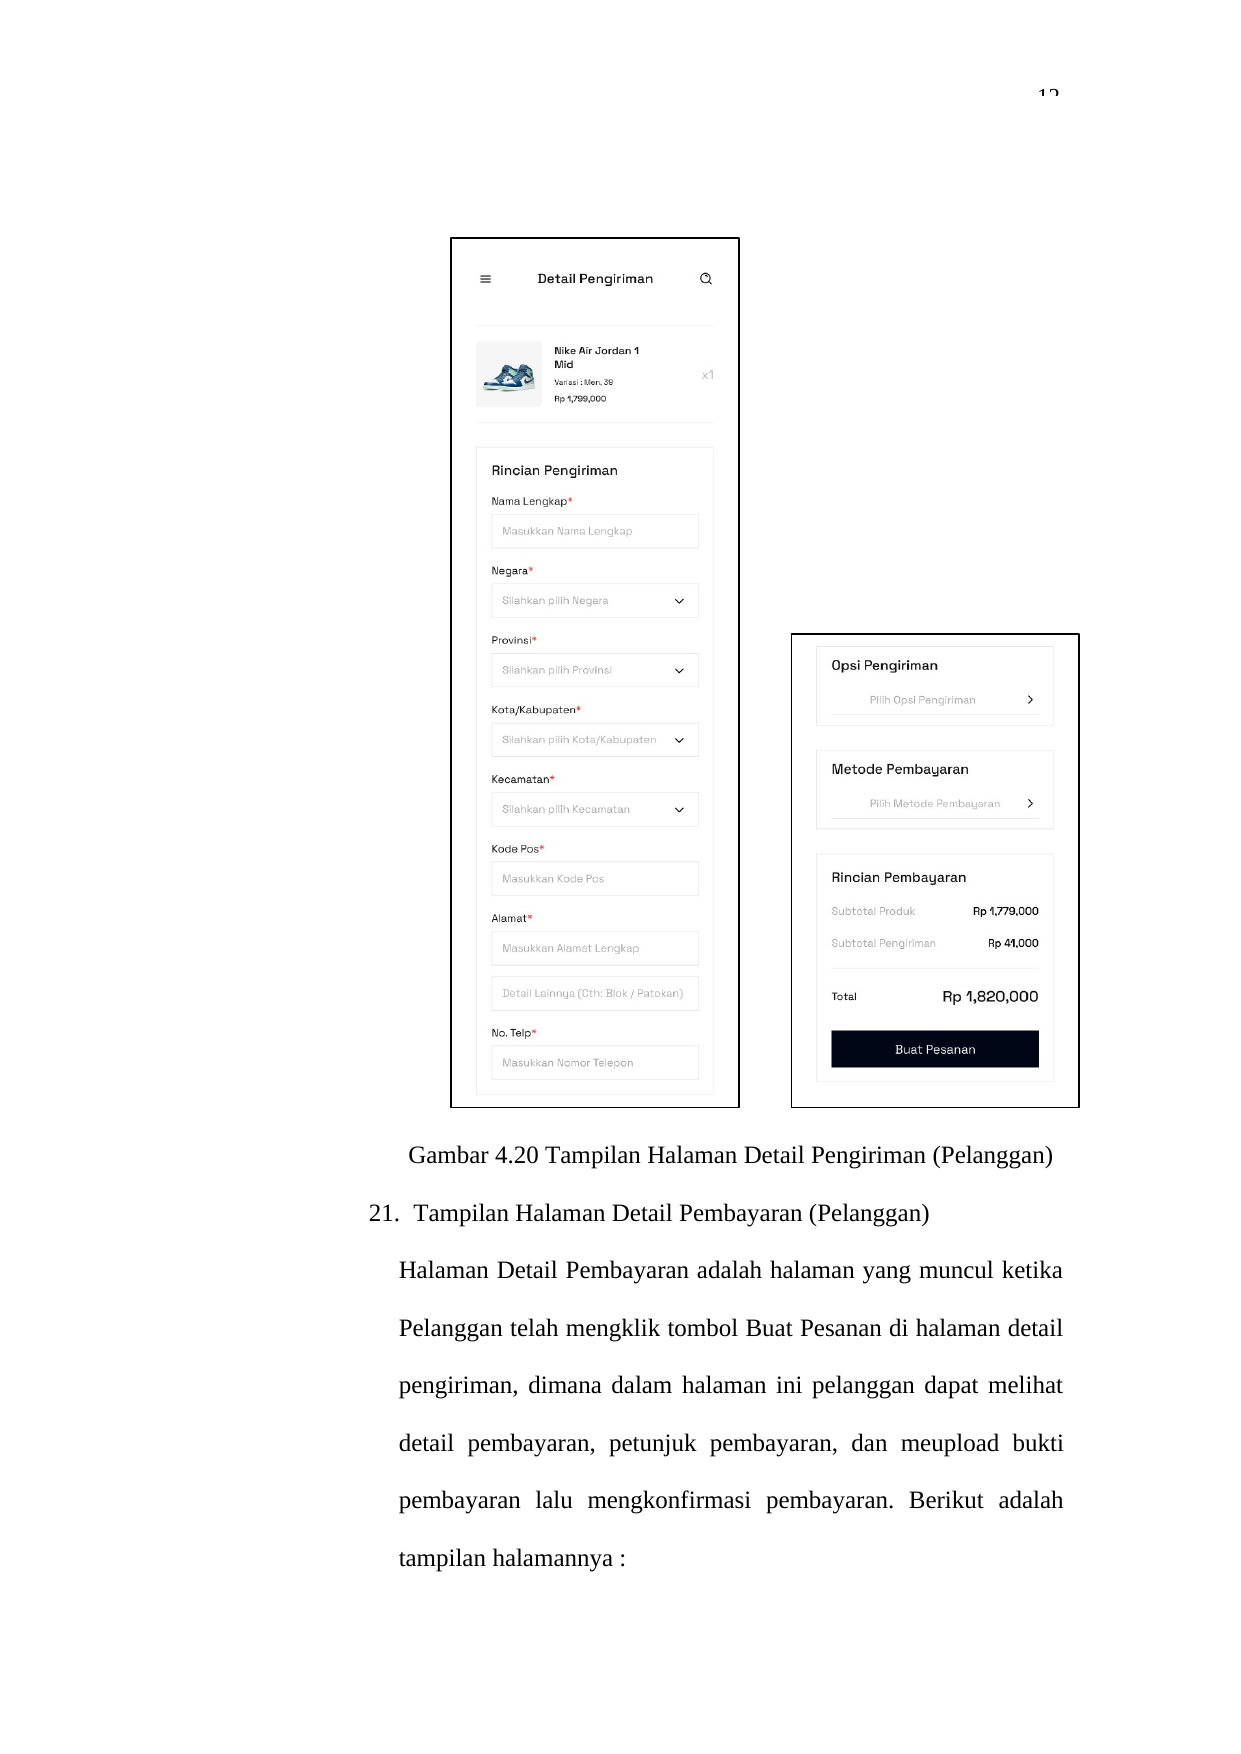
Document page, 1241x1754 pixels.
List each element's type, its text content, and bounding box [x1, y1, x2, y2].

text Gambar 4.20 Tampilan Halaman Detail Pengiriman (Pelanggan) [408, 1140, 1176, 1169]
list Tampilan Halaman Detail Pembayaran (Pelanggan) [369, 1198, 1176, 1227]
picture [476, 272, 714, 1095]
picture [816, 646, 1054, 1082]
text Halaman Detail Pembayaran adalah halaman yang muncul ketika Pelanggan telah mengklik tombol Buat Pesanan di halaman detail pengiriman, dimana dalam halaman ini pelanggan dapat melihat detail pembayaran, petunjuk pembayaran, dan meupload bukti pembayaran lalu mengkonfirmasi pembayaran. Berikut adalah tampilan halamannya : [398, 1255, 1064, 1572]
